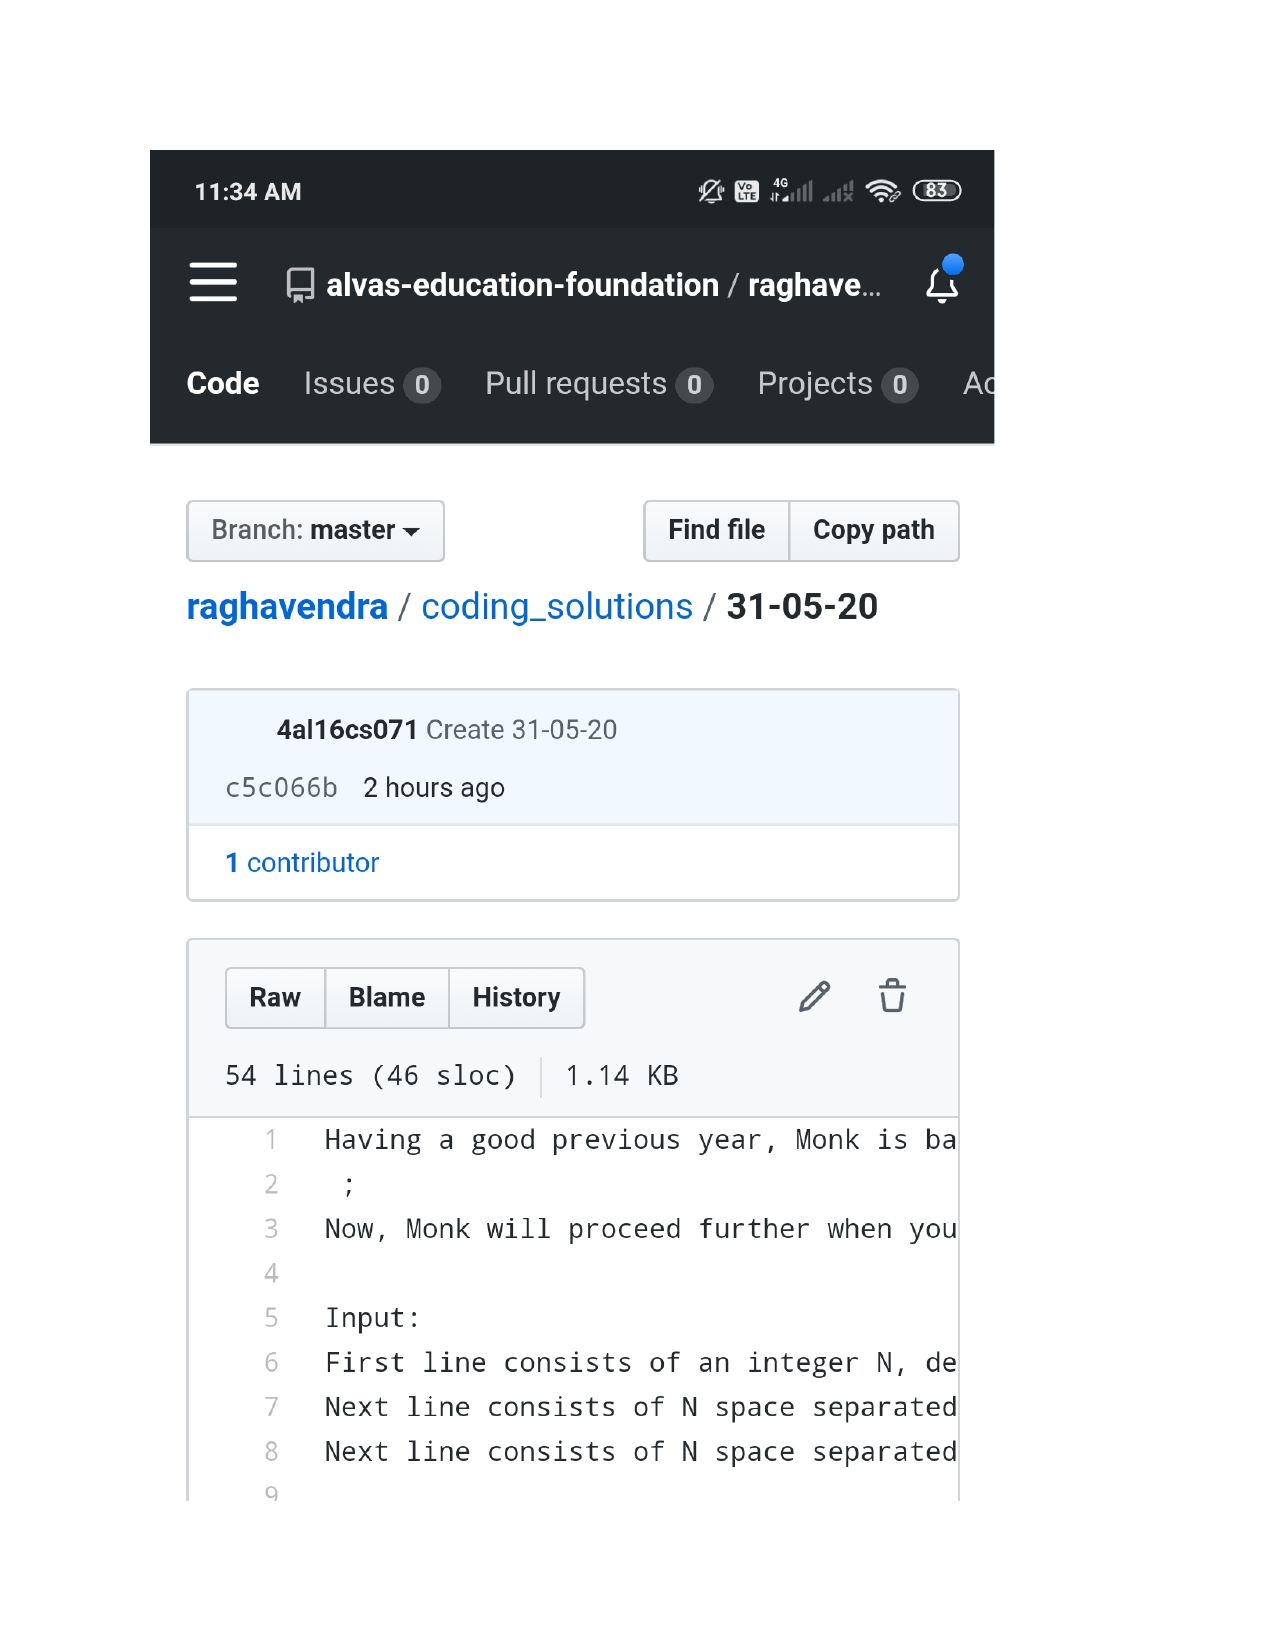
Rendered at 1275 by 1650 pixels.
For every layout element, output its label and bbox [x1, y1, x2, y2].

picture [150, 150, 995, 1501]
